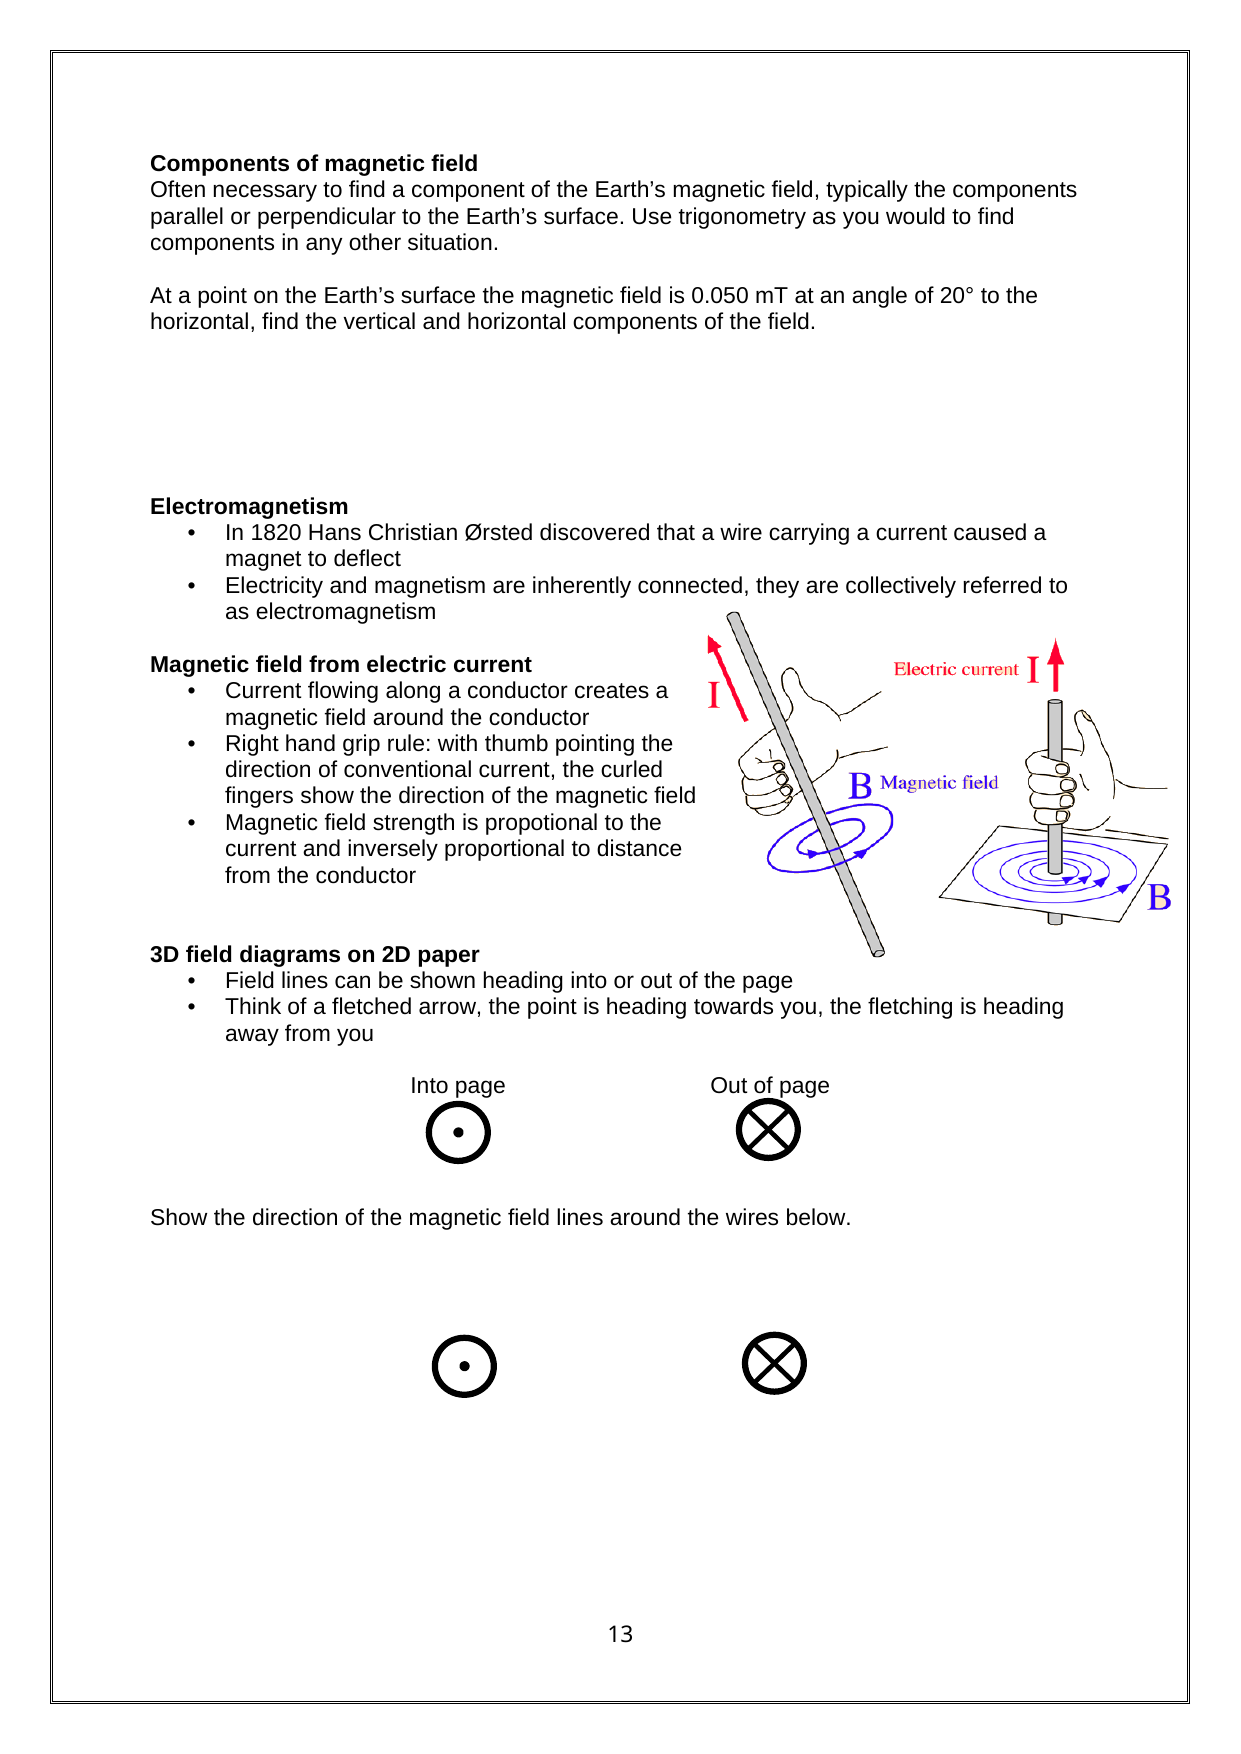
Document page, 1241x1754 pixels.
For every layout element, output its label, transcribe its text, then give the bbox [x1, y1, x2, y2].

text Magnetic field from electric current [150, 651, 692, 677]
text Often necessary to find a component of the Earth’s magnetic field, typically the components parallel or perpendicular to the Earth’s surface. Use trigonometry as you would to find components in any other situation. [150, 176, 1090, 255]
text Show the direction of the magnetic field lines around the wires below. [150, 1204, 1090, 1231]
text 3D field diagrams on 2D paper [150, 941, 1090, 967]
text Electromagnetism [150, 493, 1090, 519]
text Into page Out of page [150, 1072, 1090, 1099]
list In 1820 Hans Christian Ørsted discovered that a wire carrying a current caused a magnet to deflect [187, 519, 1090, 572]
list Current flowing along a conductor creates a magnetic field around the conductor [187, 677, 692, 730]
picture [692, 597, 1180, 965]
list Think of a fletched arrow, the point is heading towards you, the fletching is heading away from you [187, 993, 1090, 1046]
list Field lines can be shown heading into or out of the page [187, 967, 1090, 993]
text At a point on the Earth’s surface the magnetic field is 0.050 mT at an angle of 20° to the horizontal, find the vertical and horizontal components of the field. [150, 282, 1090, 334]
list Magnetic field strength is propotional to the current and inversely proportional to distance from the conductor [187, 809, 692, 888]
list Right hand grip rule: with thumb pointing the direction of conventional current, the curled fingers show the direction of the magnetic field [187, 730, 692, 809]
text Components of magnetic field [150, 150, 1090, 176]
list Electricity and magnetism are inherently connected, they are collectively referred to as electromagnetism [187, 572, 1090, 624]
